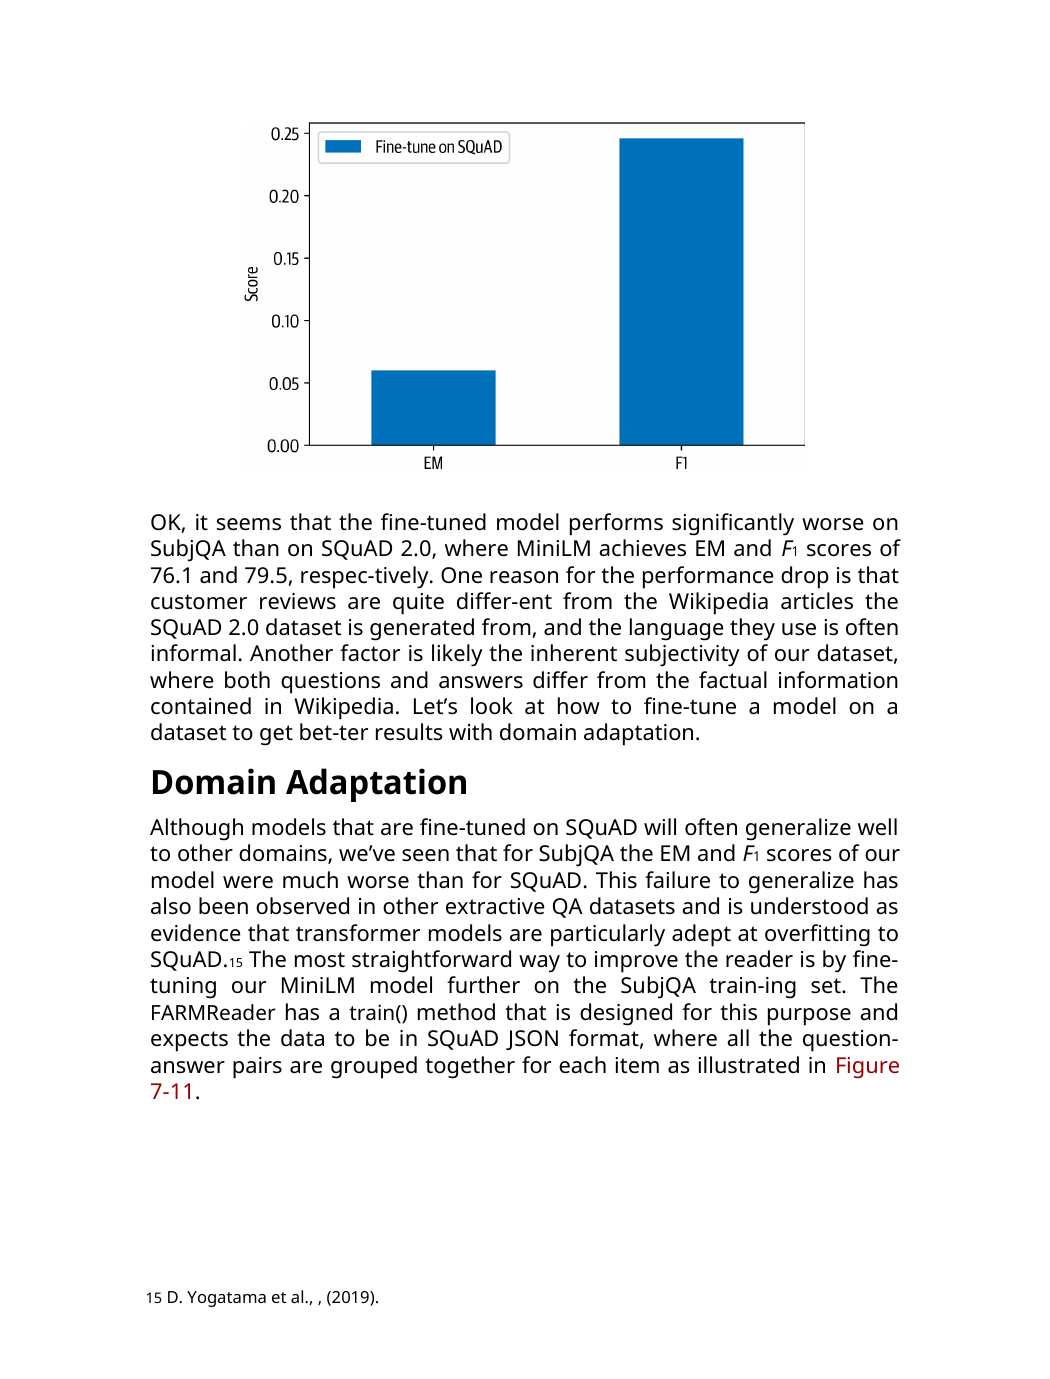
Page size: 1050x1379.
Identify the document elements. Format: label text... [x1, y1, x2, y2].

text Domain Adaptation [150, 763, 902, 803]
text Although models that are fine-tuned on SQuAD will often generalize well to other domains, we’ve seen that for SubjQA the EM and F1 scores of our model were much worse than for SQuAD. This failure to generalize has also been observed in other extractive QA datasets and is understood as evidence that transformer models are particularly adept at overfitting to SQuAD.15 The most straightforward way to improve the reader is by fine-tuning our MiniLM model further on the SubjQA train‐ing set. The FARMReader has a train() method that is designed for this purpose and expects the data to be in SQuAD JSON format, where all the question-answer pairs are grouped together for each item as illustrated in Figure 7-11. [150, 814, 900, 1105]
picture [242, 122, 805, 473]
text 15 D. Yogatama et al., , (2019). [145, 1285, 902, 1308]
text OK, it seems that the fine-tuned model performs significantly worse on SubjQA than on SQuAD 2.0, where MiniLM achieves EM and F1 scores of 76.1 and 79.5, respec‐tively. One reason for the performance drop is that customer reviews are quite differ‐ent from the Wikipedia articles the SQuAD 2.0 dataset is generated from, and the language they use is often informal. Another factor is likely the inherent subjectivity of our dataset, where both questions and answers differ from the factual information contained in Wikipedia. Let’s look at how to fine-tune a model on a dataset to get bet‐ter results with domain adaptation. [150, 509, 900, 746]
